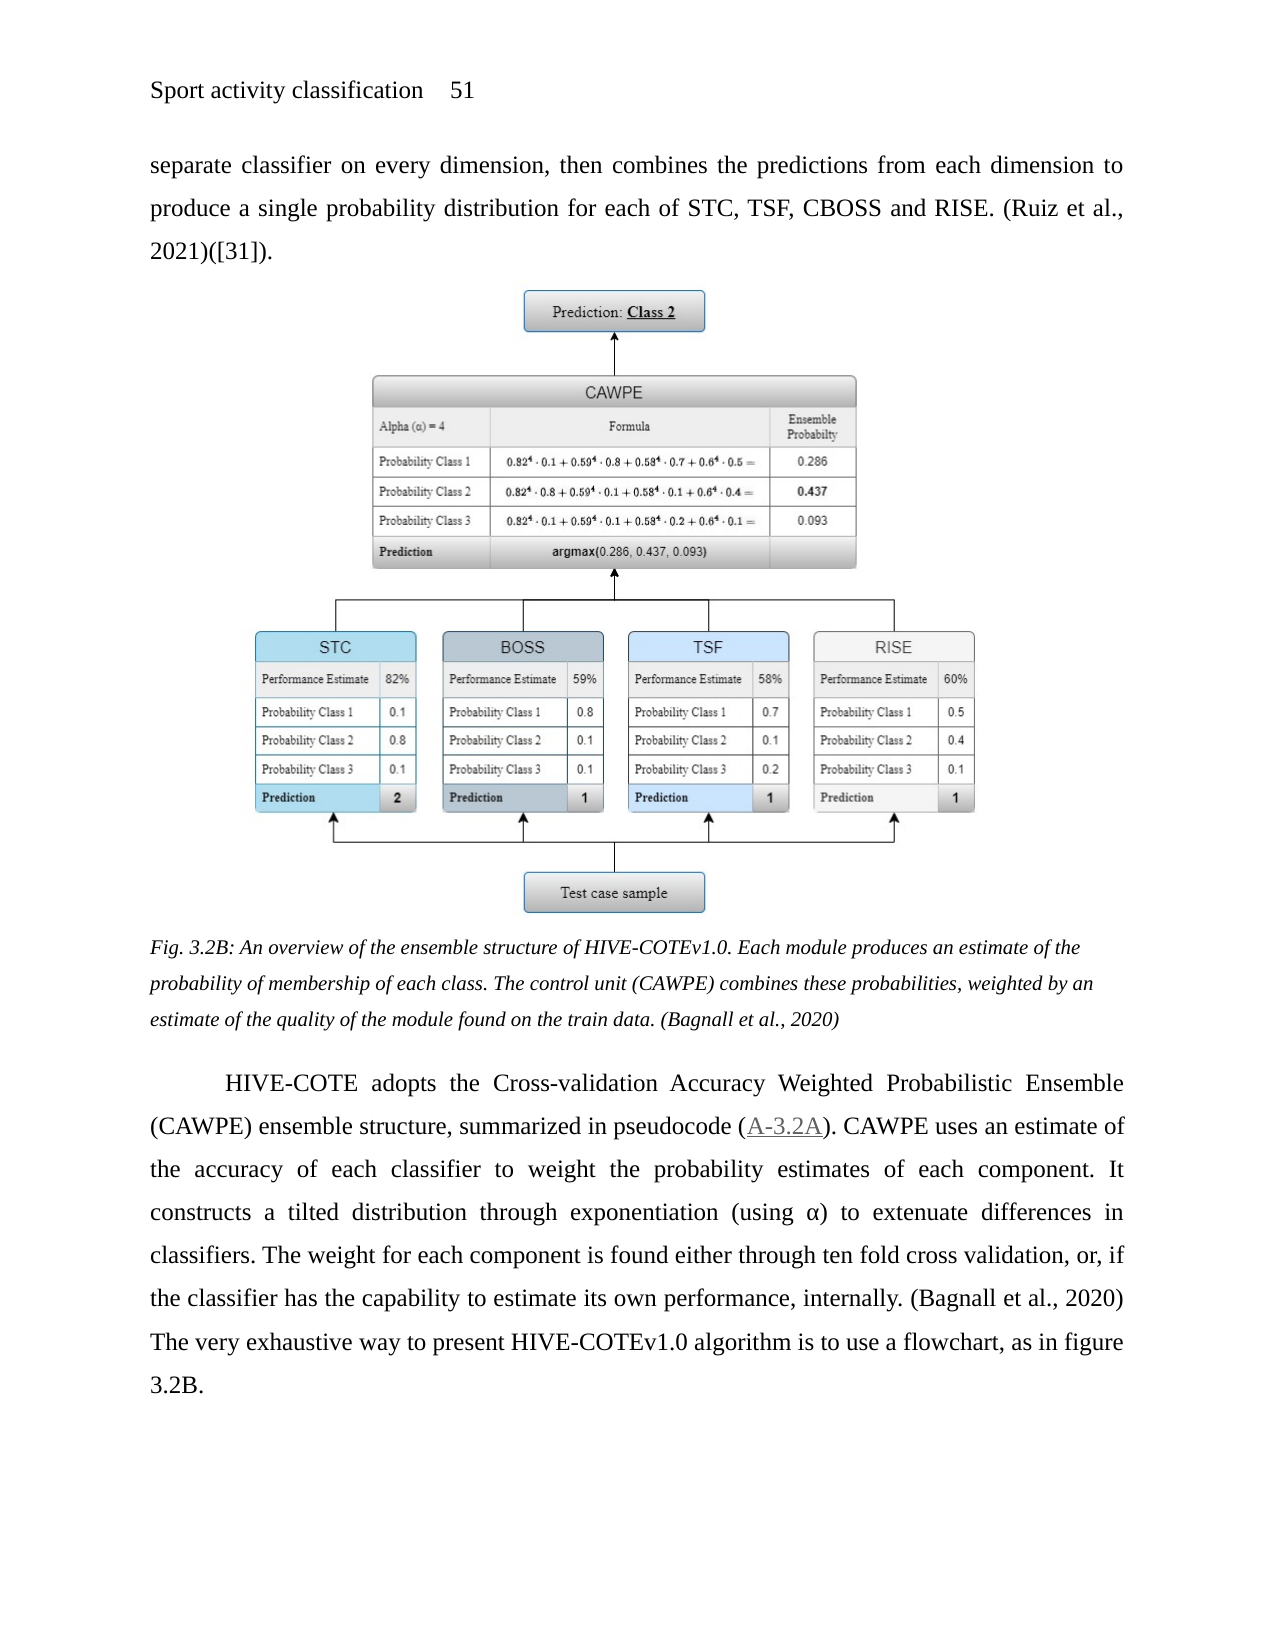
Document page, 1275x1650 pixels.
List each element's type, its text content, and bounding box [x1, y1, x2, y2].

picture [225, 279, 1007, 921]
text HIVE-COTE adopts the Cross-validation Accuracy Weighted Probabilistic Ensemble (CAWPE) ensemble structure, summarized in pseudocode (A-3.2A). CAWPE uses an estimate of the accuracy of each classifier to weight the probability estimates of each component. It constructs a tilted distribution through exponentiation (using α) to extenuate differences in classifiers. The weight for each component is found either through ten fold cross validation, or, if the classifier has the capability to estimate its own performance, internally. (Bagnall et al., 2020) The very exhaustive way to present HIVE-COTEv1.0 algorithm is to use a flowchart, as in figure 3.2B. [150, 1068, 1125, 1398]
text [150, 150, 1125, 265]
text Fig. 3.2B: An overview of the ensemble structure of HIVE-COTEv1.0. Each module produces an estimate of the probability of membership of each class. The control unit (CAWPE) combines these probabilities, weighted by an estimate of the quality of the module found on the train data. (Bagnall et al., 2020) [150, 935, 1125, 1031]
